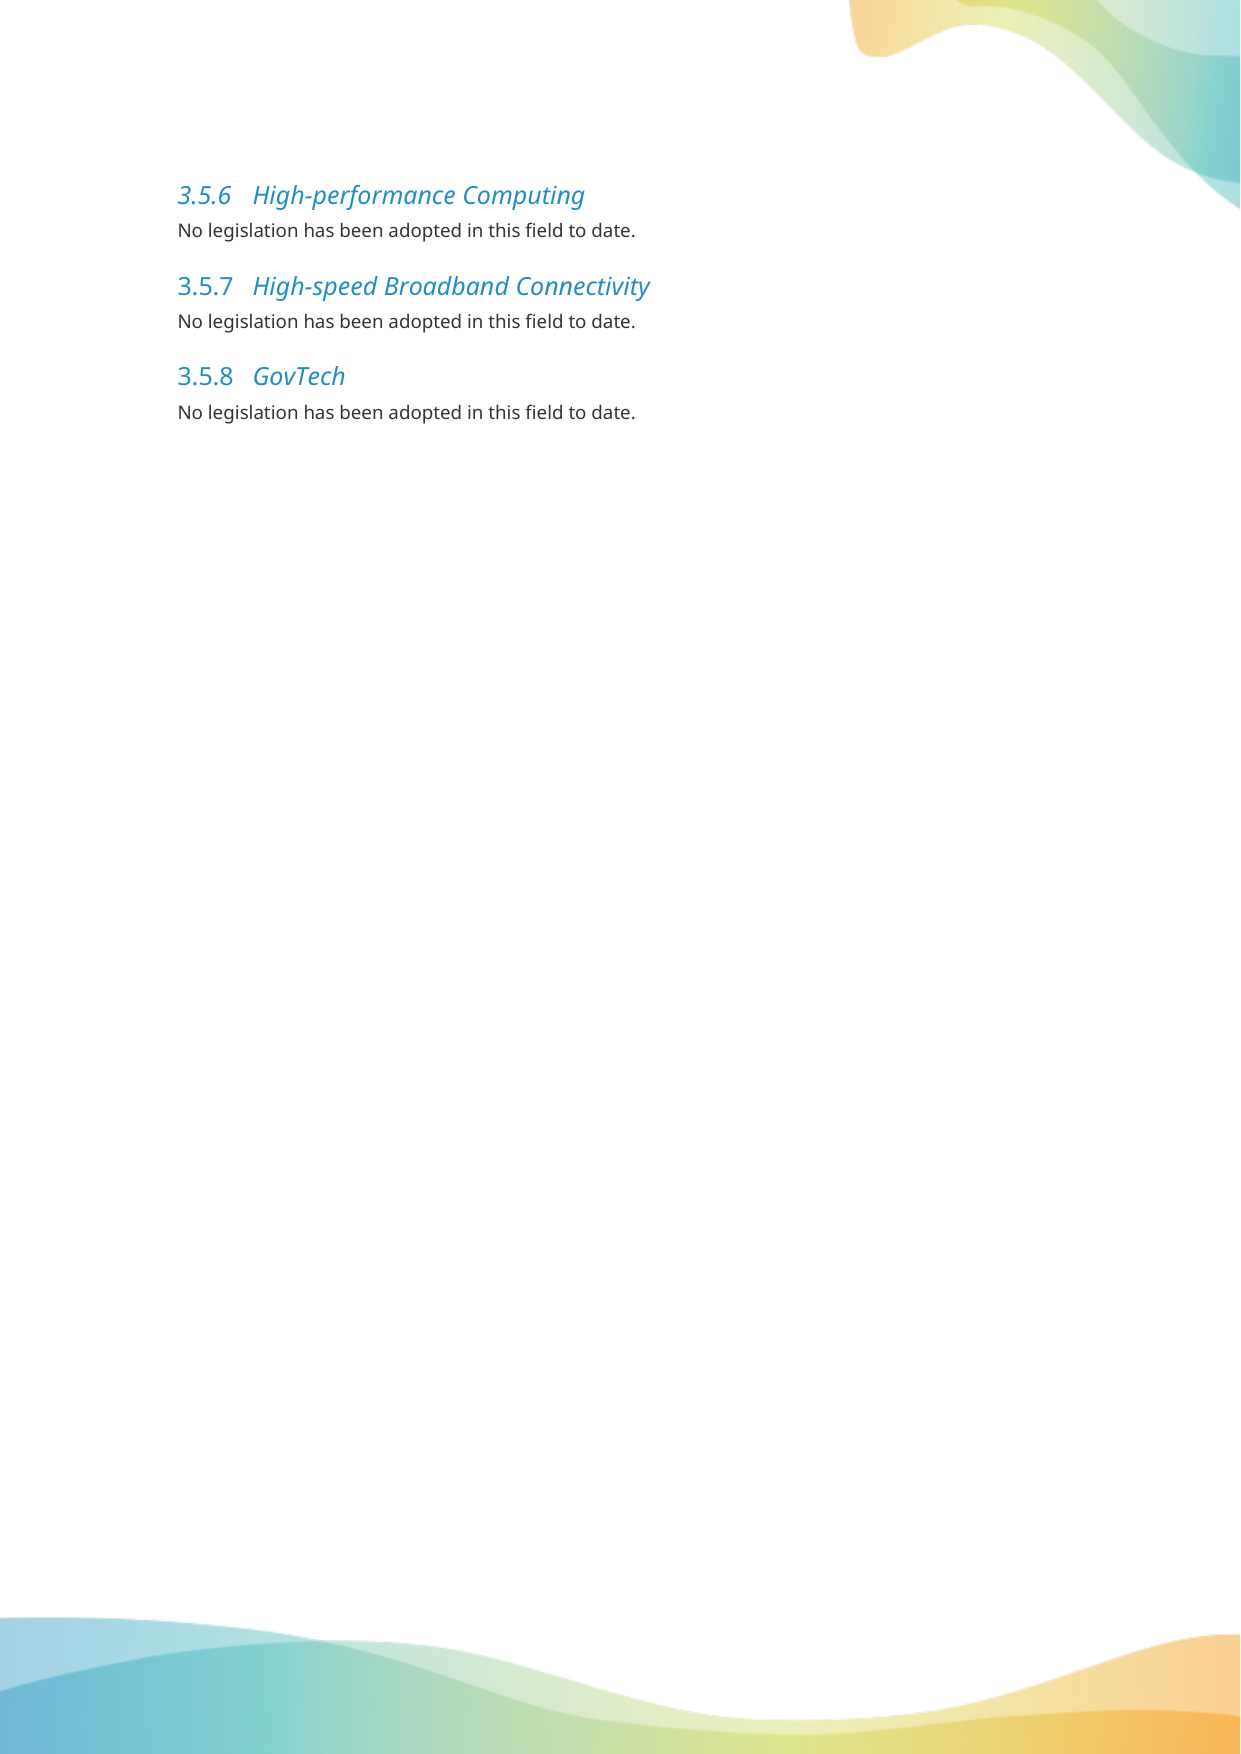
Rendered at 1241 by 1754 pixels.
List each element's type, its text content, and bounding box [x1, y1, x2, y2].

subtitle GovTech [177, 359, 1092, 393]
picture [0, 1613, 1241, 1754]
text No legislation has been adopted in this field to date. [177, 399, 1092, 425]
text No legislation has been adopted in this field to date. [177, 308, 1092, 334]
text No legislation has been adopted in this field to date. [177, 218, 1092, 243]
subtitle High-speed Broadband Connectivity [177, 268, 1092, 302]
picture [325, 0, 1241, 213]
subtitle High-performance Computing [177, 177, 1092, 211]
